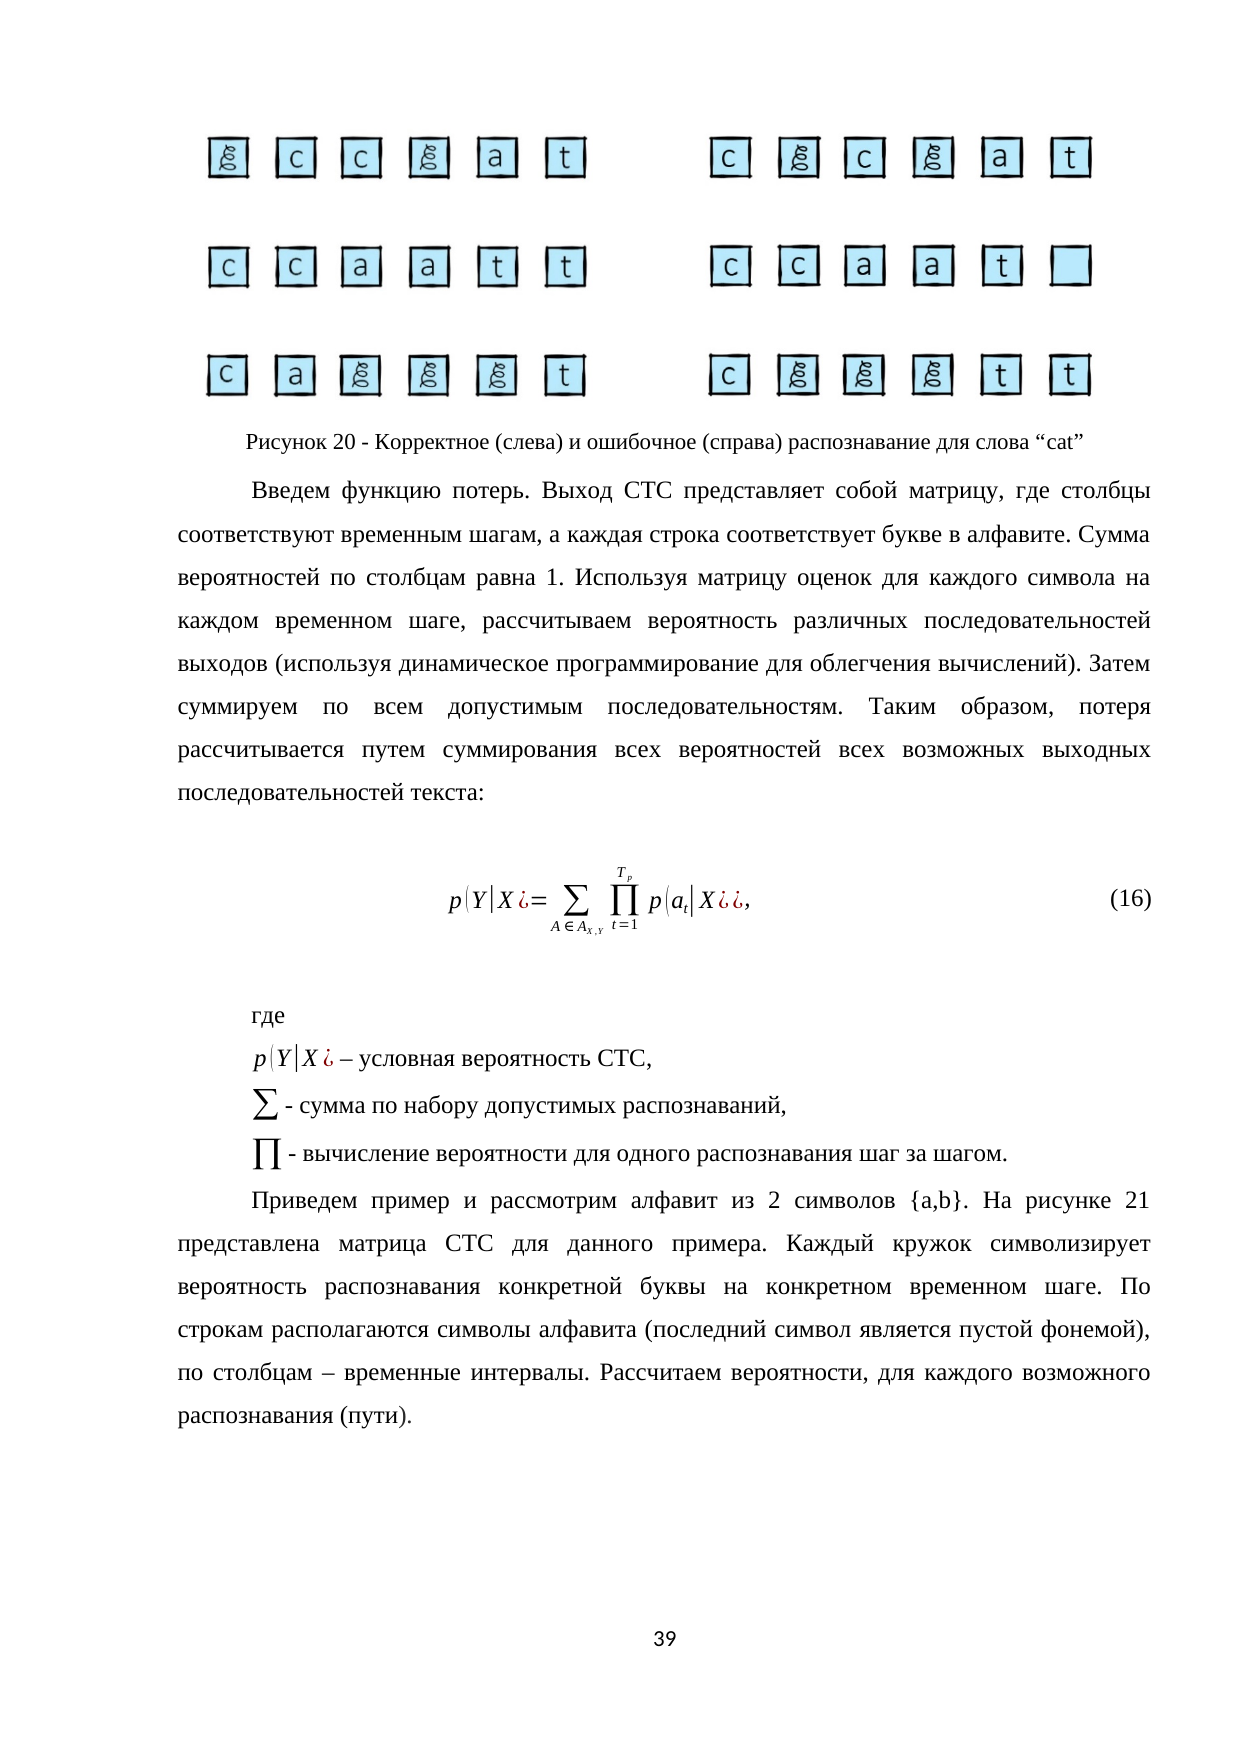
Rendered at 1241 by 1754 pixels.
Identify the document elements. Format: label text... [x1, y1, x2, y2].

text , (16) [177, 864, 1152, 936]
text - вычисление вероятности для одного распознавания шаг за шагом. [177, 1136, 1152, 1171]
text Рисунок 20 - Корректное (слева) и ошибочное (справа) распознавание для слова “cat” [177, 428, 1152, 455]
picture [645, 118, 1133, 415]
text Приведем пример и рассмотрим алфавит из 2 символов {a,b}. На рисунке 21 представлена матрица CTC для данного примера. Каждый кружок символизирует вероятность распознавания конкретной буквы на конкретном временном шаге. По строкам располагаются символы алфавита (последний символ является пустой фонемой), по столбцам – временные интервалы. Рассчитаем вероятности, для каждого возможного распознавания (пути). [177, 1185, 1152, 1429]
text Введем функцию потерь. Выход CTC представляет собой матрицу, где столбцы соответствуют временным шагам, а каждая строка соответствует букве в алфавите. Сумма вероятностей по столбцам равна 1. Используя матрицу оценок для каждого символа на каждом временном шаге, рассчитываем вероятность различных последовательностей выходов (используя динамическое программирование для облегчения вычислений). Затем суммируем по всем допустимым последовательностям. Таким образом, потеря рассчитывается путем суммирования всех вероятностей всех возможных выходных последовательностей текста: [177, 476, 1152, 806]
picture [196, 118, 635, 415]
text где [177, 1000, 1152, 1028]
text – условная вероятность CTC, [177, 1043, 1152, 1073]
text - сумма по набору допустимых распознаваний, [177, 1088, 1152, 1122]
